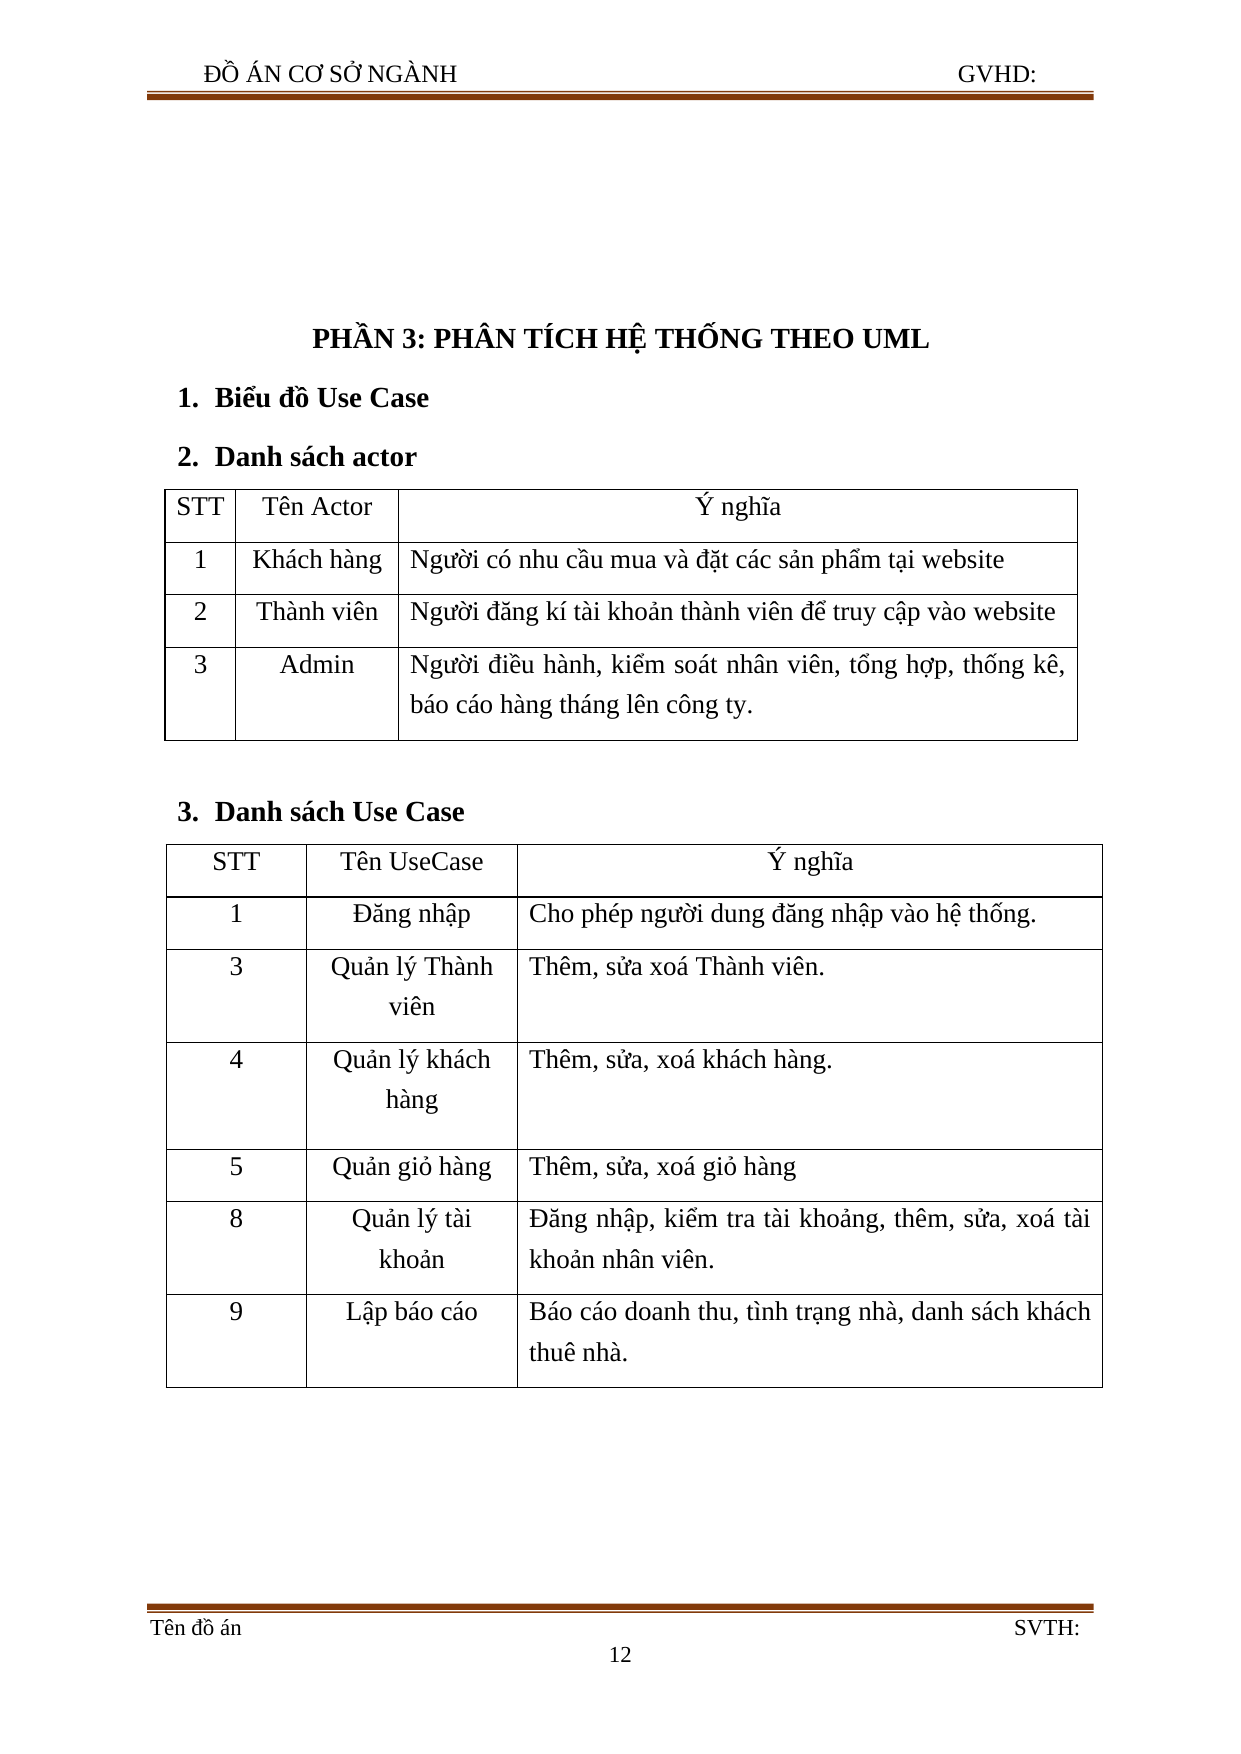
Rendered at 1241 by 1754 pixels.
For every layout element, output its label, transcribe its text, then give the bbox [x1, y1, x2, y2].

table_cell 1 [166, 543, 235, 594]
table_header Tên UseCase [307, 845, 517, 896]
table_cell Người điều hành, kiểm soát nhân viên, tổng hợp, thống kê, báo cáo hàng tháng lên công ty. [399, 648, 1077, 740]
table_cell Quản lý Thành viên [307, 950, 517, 1042]
table_cell 3 [167, 950, 306, 1042]
table_cell 2 [166, 595, 235, 647]
table_cell Người đăng kí tài khoản thành viên để truy cập vào website [399, 595, 1077, 647]
table_header Tên Actor [236, 490, 398, 542]
table_cell 9 [167, 1295, 306, 1387]
table_cell Thêm, sửa xoá Thành viên. [518, 950, 1102, 1042]
table_header Ý nghĩa [518, 845, 1102, 896]
table_cell 4 [167, 1043, 306, 1149]
text Danh sách Use Case [177, 794, 1103, 827]
table_cell Đăng nhập, kiểm tra tài khoảng, thêm, sửa, xoá tài khoản nhân viên. [518, 1202, 1102, 1294]
table_cell 1 [167, 898, 306, 949]
table_cell Báo cáo doanh thu, tình trạng nhà, danh sách khách thuê nhà. [518, 1295, 1102, 1387]
table_cell Thêm, sửa, xoá khách hàng. [518, 1043, 1102, 1149]
table_header STT [167, 845, 306, 896]
table_cell Thành viên [236, 595, 398, 647]
table_cell Khách hàng [236, 543, 398, 594]
table_cell Thêm, sửa, xoá giỏ hàng [518, 1150, 1102, 1201]
text Danh sách actor [177, 439, 1103, 472]
table_cell Quản lý khách hàng [307, 1043, 517, 1149]
table_header Ý nghĩa [399, 490, 1077, 542]
table_cell 3 [166, 648, 235, 740]
text PHẦN 3: PHÂN TÍCH HỆ THỐNG THEO UML [139, 321, 1103, 354]
table_cell 5 [167, 1150, 306, 1201]
table_cell 8 [167, 1202, 306, 1294]
table_header STT [166, 490, 235, 542]
table_cell Quản giỏ hàng [307, 1150, 517, 1201]
list Biểu đồ Use Case [177, 380, 1103, 413]
table_cell Admin [236, 648, 398, 740]
table_cell Người có nhu cầu mua và đặt các sản phẩm tại website [399, 543, 1077, 594]
table_cell Quản lý tài khoản [307, 1202, 517, 1294]
table_cell Đăng nhập [307, 898, 517, 949]
table_cell Lập báo cáo [307, 1295, 517, 1387]
table_cell Cho phép người dung đăng nhập vào hệ thống. [518, 898, 1102, 949]
